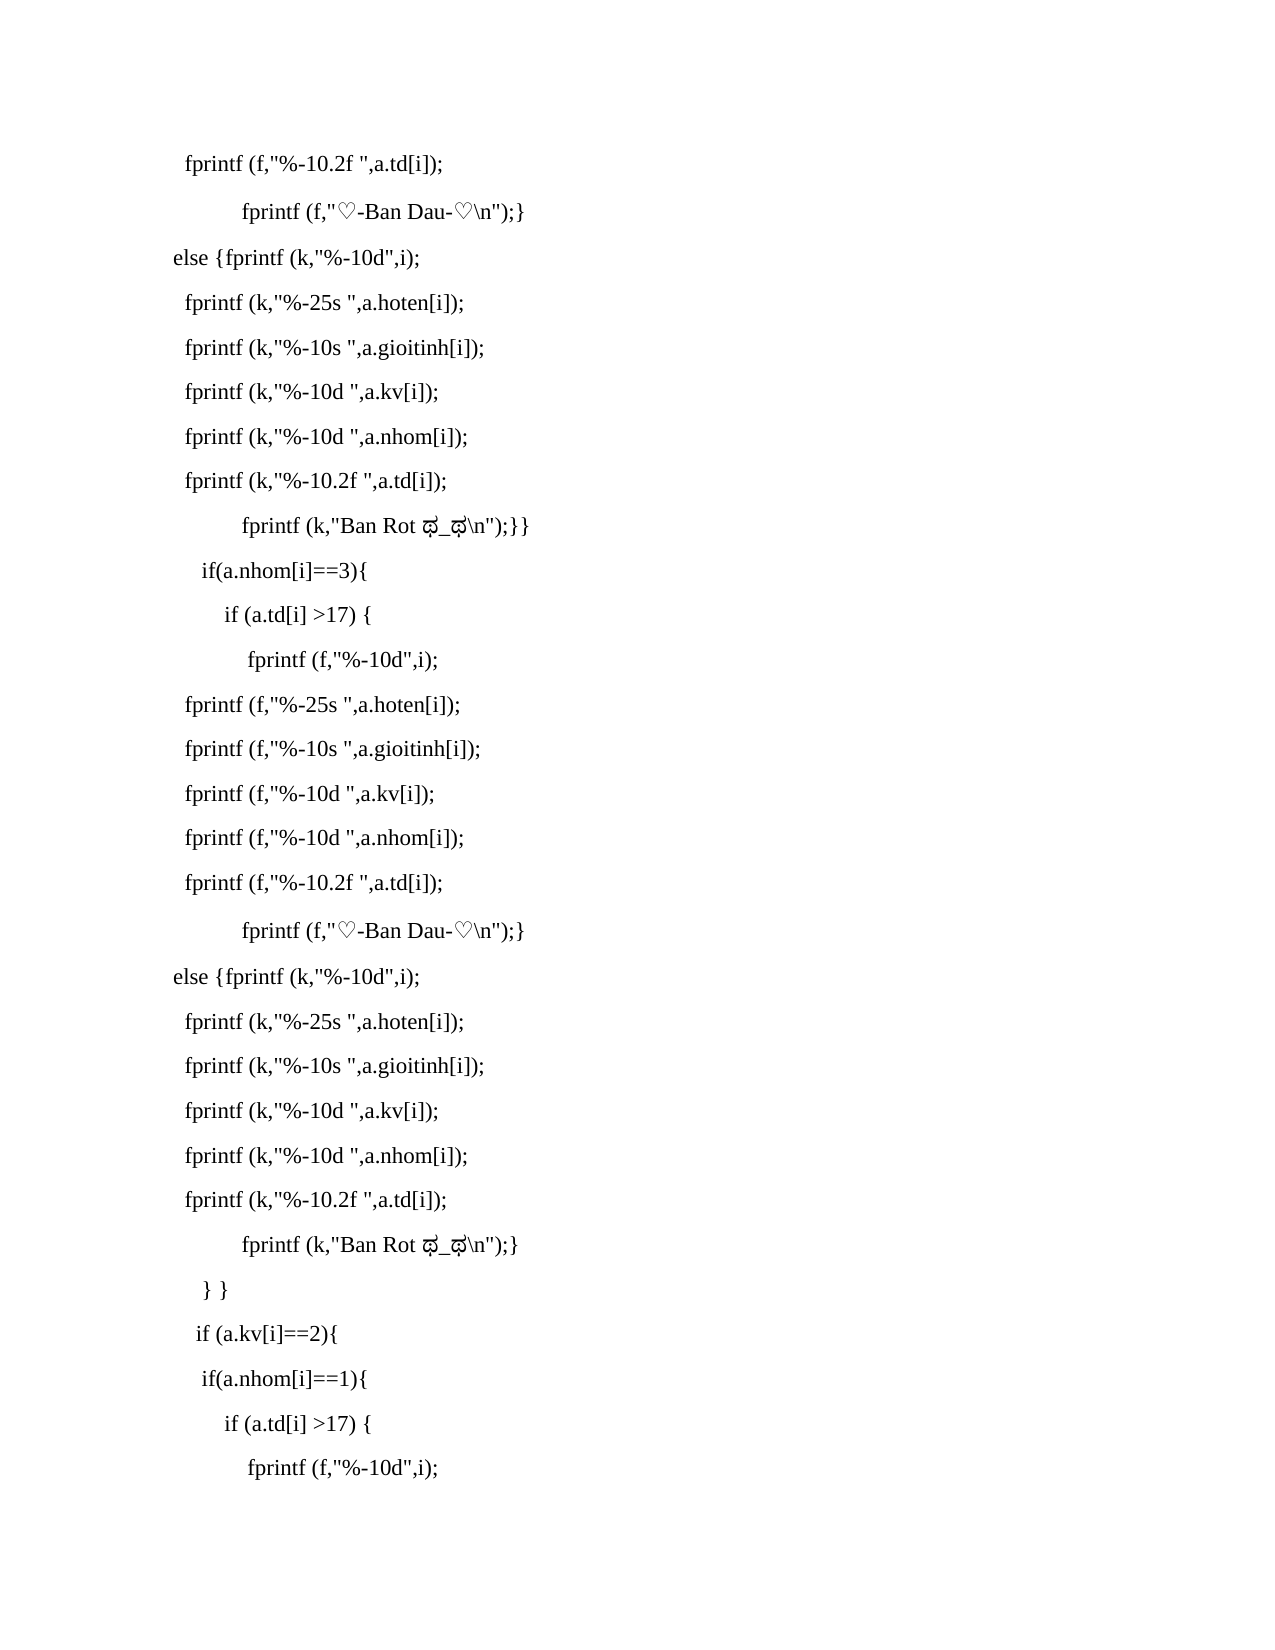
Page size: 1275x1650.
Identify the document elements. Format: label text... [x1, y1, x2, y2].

text fprintf (f,"♡-Ban Dau-♡\n");} [150, 194, 1125, 226]
text fprintf (f,"%-10d ",a.nhom[i]); [150, 824, 1125, 851]
text fprintf (k,"%-10s ",a.gioitinh[i]); [150, 333, 1125, 360]
text fprintf (f,"%-10d ",a.kv[i]); [150, 780, 1125, 806]
text } } [150, 1276, 1125, 1302]
text fprintf (f,"♡-Ban Dau-♡\n");} [150, 913, 1125, 945]
text else {fprintf (k,"%-10d",i); [150, 963, 1125, 990]
text fprintf (k,"%-10d ",a.kv[i]); [150, 1097, 1125, 1123]
text fprintf (k,"%-25s ",a.hoten[i]); [150, 289, 1125, 315]
text fprintf (k,"%-10.2f ",a.td[i]); [150, 1186, 1125, 1213]
text if (a.td[i] >17) { [150, 601, 1125, 628]
text if(a.nhom[i]==3){ [150, 557, 1125, 583]
text fprintf (f,"%-25s ",a.hoten[i]); [150, 691, 1125, 717]
text fprintf (f,"%-10d",i); [150, 1454, 1125, 1481]
text fprintf (k,"Ban Rot ಥ_ಥ\n");}} [150, 512, 1125, 539]
text else {fprintf (k,"%-10d",i); [150, 244, 1125, 271]
text fprintf (f,"%-10d",i); [150, 646, 1125, 672]
text fprintf (f,"%-10.2f ",a.td[i]); [150, 150, 1125, 176]
text fprintf (k,"%-10d ",a.nhom[i]); [150, 1142, 1125, 1168]
text fprintf (k,"%-10d ",a.kv[i]); [150, 378, 1125, 404]
text fprintf (k,"%-25s ",a.hoten[i]); [150, 1008, 1125, 1034]
text if (a.td[i] >17) { [150, 1409, 1125, 1436]
text fprintf (f,"%-10.2f ",a.td[i]); [150, 869, 1125, 895]
text if(a.nhom[i]==1){ [150, 1365, 1125, 1391]
text fprintf (k,"%-10s ",a.gioitinh[i]); [150, 1052, 1125, 1079]
text fprintf (k,"%-10d ",a.nhom[i]); [150, 423, 1125, 449]
text fprintf (k,"%-10.2f ",a.td[i]); [150, 467, 1125, 494]
text fprintf (k,"Ban Rot ಥ_ಥ\n");} [150, 1231, 1125, 1258]
text if (a.kv[i]==2){ [150, 1320, 1125, 1347]
text fprintf (f,"%-10s ",a.gioitinh[i]); [150, 735, 1125, 762]
